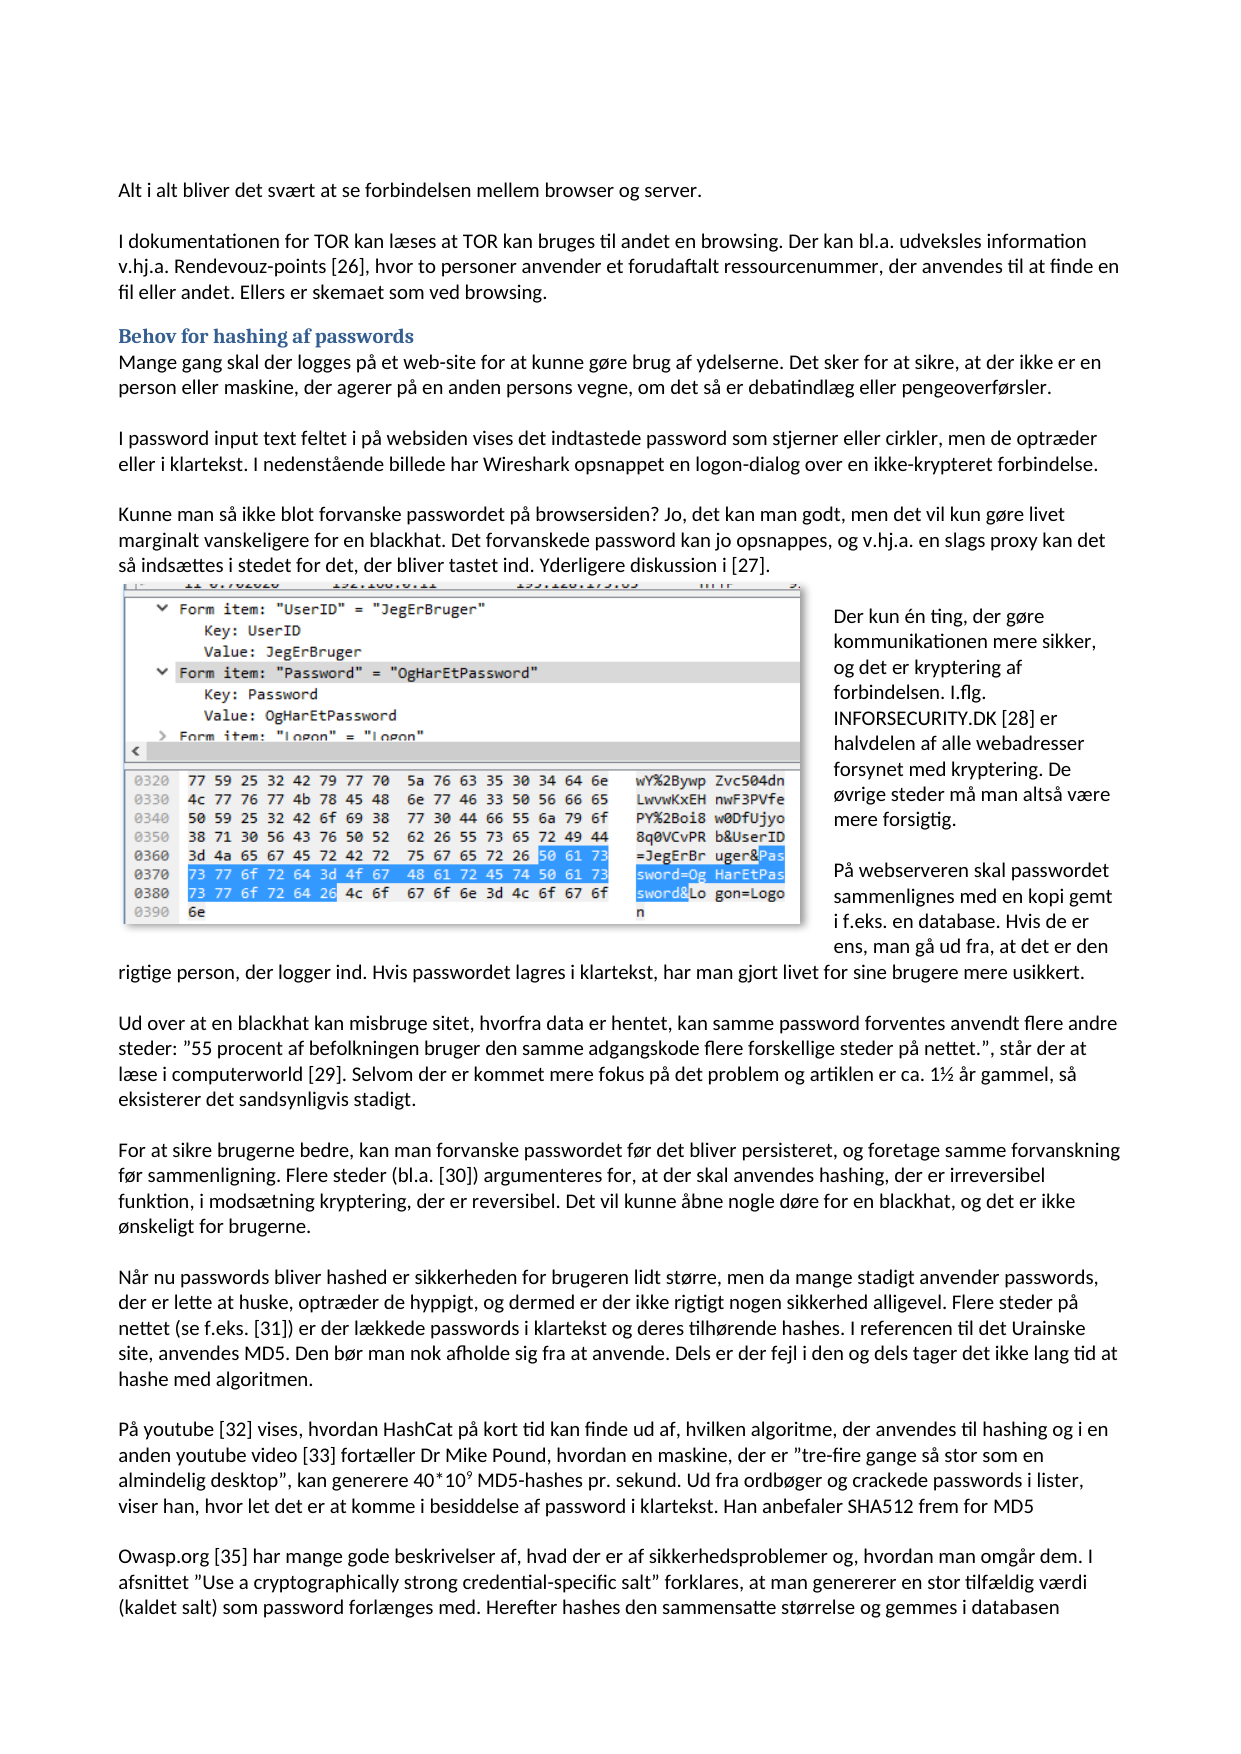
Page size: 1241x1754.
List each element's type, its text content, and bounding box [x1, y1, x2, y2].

text I password input text feltet i på websiden vises det indtastede password som stjerner eller cirkler, men de optræder eller i klartekst. I nedenstående billede har Wireshark opsnappet en logon-dialog over en ikke-krypteret forbindelse. [118, 425, 1122, 476]
text Der kun én ting, der gøre kommunikationen mere sikker, og det er kryptering af forbindelsen. I.flg. INFORSECURITY.DK [28] er halvdelen af alle webadresser forsynet med kryptering. De øvrige steder må man altså være mere forsigtig. [811, 603, 1122, 832]
text Alt i alt bliver det svært at se forbindelsen mellem browser og server. [118, 177, 1122, 203]
picture [123, 584, 800, 924]
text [118, 1544, 1122, 1620]
text Mange gang skal der logges på et web-site for at kunne gøre brug af ydelserne. Det sker for at sikre, at der ikke er en person eller maskine, der agerer på en anden persons vegne, om det så er debatindlæg eller pengeoverførsler. [118, 349, 1122, 400]
text Ud over at en blackhat kan misbruge sitet, hvorfra data er hentet, kan samme password forventes anvendt flere andre steder: ”55 procent af befolkningen bruger den samme adgangskode flere forskellige steder på nettet.”, står der at læse i computerworld [29]. Selvom der er kommet mere fokus på det problem og artiklen er ca. 1½ år gammel, så eksisterer det sandsynligvis stadigt. [118, 1010, 1122, 1112]
text For at sikre brugerne bedre, kan man forvanske passwordet før det bliver persisteret, og foretage samme forvanskning før sammenligning. Flere steder (bl.a. [30]) argumenteres for, at der skal anvendes hashing, der er irreversibel funktion, i modsætning kryptering, der er reversibel. Det vil kunne åbne nogle døre for en blackhat, og det er ikke ønskeligt for brugerne. [118, 1137, 1122, 1239]
text På webserveren skal passwordet sammenlignes med en kopi gemt i f.eks. en database. Hvis de er ens, man gå ud fra, at det er den rigtige person, der logger ind. Hvis passwordet lagres i klartekst, har man gjort livet for sine brugere mere usikkert. [118, 857, 1122, 984]
text I dokumentationen for TOR kan læses at TOR kan bruges til andet en browsing. Der kan bl.a. udveksles information v.hj.a. Rendevouz-points [26], hvor to personer anvender et forudaftalt ressourcenummer, der anvendes til at finde en fil eller andet. Ellers er skemaet som ved browsing. [118, 228, 1122, 304]
subtitle Behov for hashing af passwords [118, 325, 1122, 349]
text Når nu passwords bliver hashed er sikkerheden for brugeren lidt større, men da mange stadigt anvender passwords, der er lette at huske, optræder de hyppigt, og dermed er der ikke rigtigt nogen sikkerhed alligevel. Flere steder på nettet (se f.eks. [31]) er der lækkede passwords i klartekst og deres tilhørende hashes. I referencen til det Urainske site, anvendes MD5. Den bør man nok afholde sig fra at anvende. Dels er der fejl i den og dels tager det ikke lang tid at hashe med algoritmen. [118, 1264, 1122, 1391]
text På youtube [32] vises, hvordan HashCat på kort tid kan finde ud af, hvilken algoritme, der anvendes til hashing og i en anden youtube video [33] fortæller Dr Mike Pound, hvordan en maskine, der er ”tre-fire gange så stor som en almindelig desktop”, kan generere 40*109 MD5-hashes pr. sekund. Ud fra ordbøger og crackede passwords i lister, viser han, hvor let det er at komme i besiddelse af password i klartekst. Han anbefaler SHA512 frem for MD5 [118, 1417, 1122, 1518]
text Kunne man så ikke blot forvanske passwordet på browsersiden? Jo, det kan man godt, men det vil kun gøre livet marginalt vanskeligere for en blackhat. Det forvanskede password kan jo opsnappes, og v.hj.a. en slags proxy kan det så indsættes i stedet for det, der bliver tastet ind. Yderligere diskussion i [27]. [118, 502, 1122, 578]
